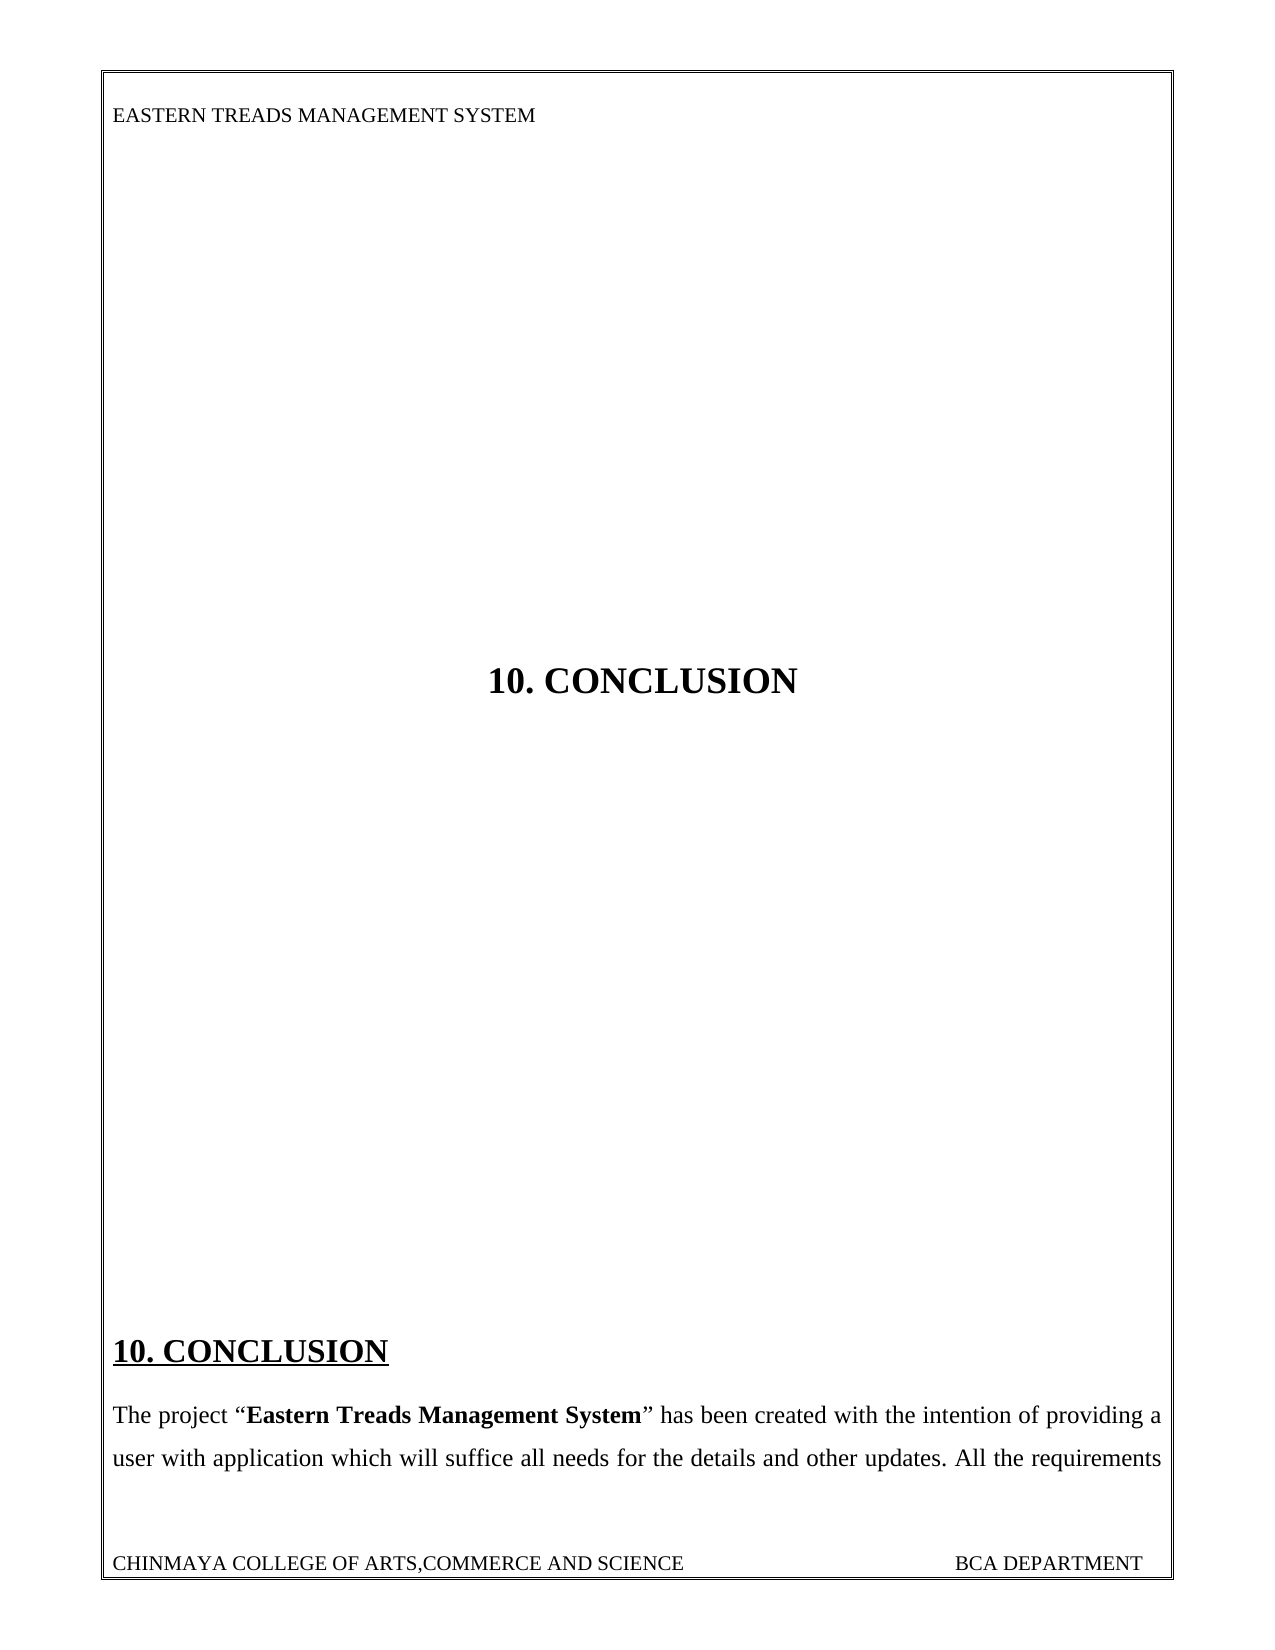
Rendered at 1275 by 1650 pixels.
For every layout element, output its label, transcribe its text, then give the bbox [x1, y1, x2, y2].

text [112, 1400, 1162, 1472]
text 10. CONCLUSION [487, 659, 1162, 702]
text 10. CONCLUSION [112, 1331, 1162, 1369]
